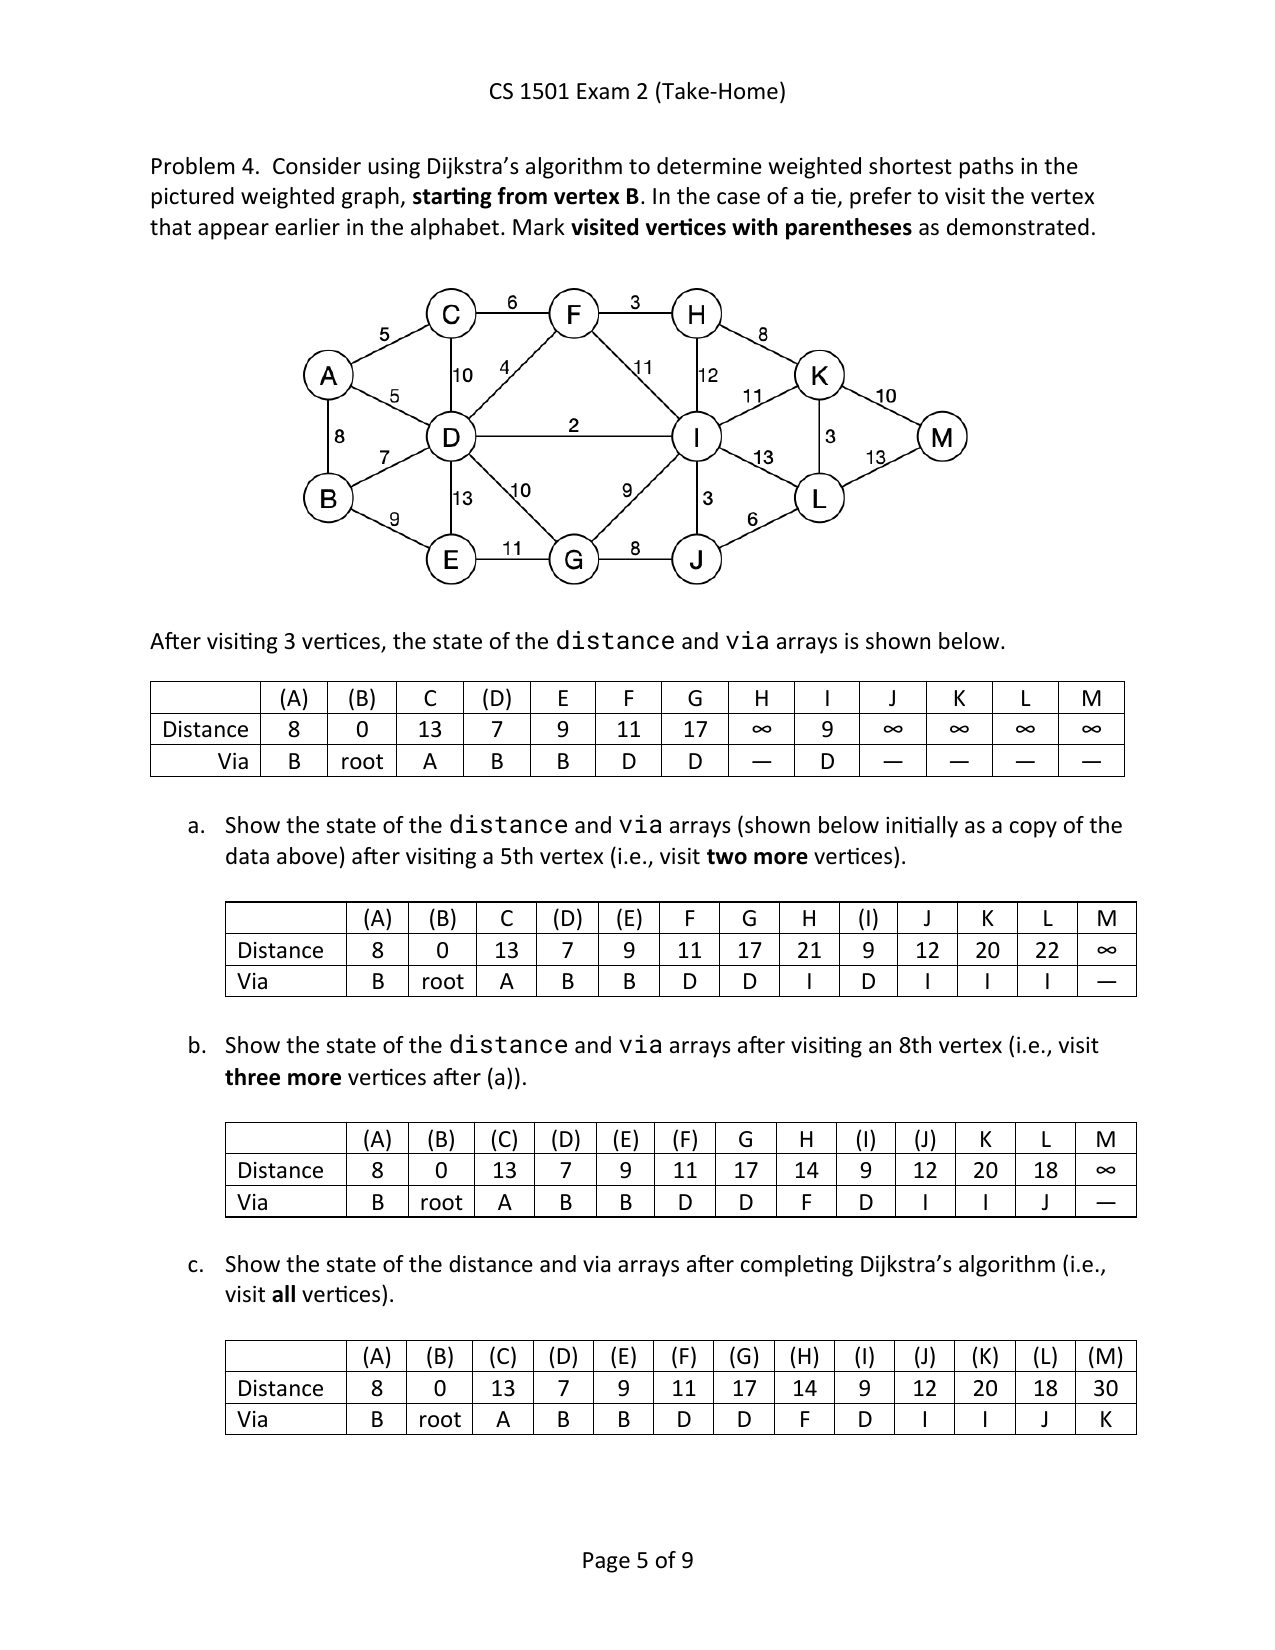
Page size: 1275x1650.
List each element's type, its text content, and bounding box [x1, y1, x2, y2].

table_header J [860, 682, 926, 713]
table_cell B [347, 1404, 406, 1434]
table_cell 18 [1016, 1372, 1075, 1403]
table_header E [531, 682, 595, 713]
table_cell B [347, 1186, 408, 1216]
table_cell D [655, 1186, 715, 1216]
table_header (L) [1016, 1341, 1075, 1371]
table_cell 9 [840, 934, 897, 964]
table_header (A) [347, 903, 408, 933]
table_cell root [407, 1404, 472, 1434]
table_cell 13 [475, 1154, 534, 1185]
table_cell D [662, 745, 728, 776]
table_cell root [409, 966, 476, 996]
table_cell Distance [226, 1154, 346, 1185]
table_header F [596, 682, 661, 713]
table_cell I [895, 1404, 954, 1434]
table_cell 7 [534, 1372, 593, 1403]
table_cell K [1076, 1404, 1136, 1434]
table_cell Distance [226, 934, 346, 964]
table_header F [660, 903, 719, 933]
table_cell B [597, 1186, 654, 1216]
table_cell A [477, 966, 536, 996]
table_cell D [714, 1404, 774, 1434]
table_header (C) [473, 1341, 533, 1371]
table_cell 8 [347, 1154, 408, 1185]
list Show the state of the distance and via arrays (shown below initially as a copy of the data above) after visiting a 5th vertex (i.e., visit two more vertices). [187, 807, 1125, 901]
table_cell B [537, 966, 598, 996]
table_cell J [1016, 1186, 1075, 1216]
table_cell A [475, 1186, 534, 1216]
table_cell 9 [795, 714, 859, 744]
text After visiting 3 vertices, the state of the distance and via arrays is shown below. [150, 623, 1125, 656]
table_cell I [955, 1404, 1015, 1434]
table_header (E) [599, 903, 659, 933]
table_header (J) [896, 1123, 955, 1153]
table_cell D [837, 1186, 895, 1216]
table_header [226, 1123, 346, 1153]
table_header [226, 903, 346, 933]
table_cell I [956, 1186, 1015, 1216]
table_cell 7 [535, 1154, 596, 1185]
table_cell B [347, 966, 408, 996]
table_cell I [780, 966, 839, 996]
table_cell Via [151, 745, 260, 776]
table_header [226, 1341, 346, 1371]
table_header I [795, 682, 859, 713]
table_header (G) [714, 1341, 774, 1371]
table_header G [716, 1123, 776, 1153]
table_cell 9 [599, 934, 659, 964]
table_cell D [596, 745, 661, 776]
table_header (F) [654, 1341, 713, 1371]
table_header H [777, 1123, 836, 1153]
table_cell 18 [1016, 1154, 1075, 1185]
table_cell 11 [660, 934, 719, 964]
table_cell A [397, 745, 463, 776]
table_cell I [896, 1186, 955, 1216]
table_cell Via [226, 1404, 346, 1434]
table_header (D) [535, 1123, 596, 1153]
table_cell — [1076, 1186, 1136, 1216]
table_cell 20 [955, 1372, 1015, 1403]
table_header (J) [895, 1341, 954, 1371]
table_header (A) [261, 682, 327, 713]
table_cell 12 [898, 934, 957, 964]
table_cell 8 [347, 1372, 406, 1403]
table_header (A) [347, 1123, 408, 1153]
table_cell 0 [407, 1372, 472, 1403]
table_cell 20 [958, 934, 1017, 964]
table_header (I) [835, 1341, 894, 1371]
table_header G [720, 903, 779, 933]
table_cell 8 [261, 714, 327, 744]
table_cell I [1018, 966, 1077, 996]
table_header (E) [597, 1123, 654, 1153]
table_header L [1016, 1123, 1075, 1153]
table_cell — [993, 745, 1058, 776]
table_header M [1076, 1123, 1136, 1153]
table_header (D) [537, 903, 598, 933]
table_cell 17 [662, 714, 728, 744]
table_cell 11 [596, 714, 661, 744]
table_cell ∞ [1076, 1154, 1136, 1185]
table_header (H) [775, 1341, 834, 1371]
table_cell B [535, 1186, 596, 1216]
table_cell 9 [594, 1372, 653, 1403]
table_header M [1078, 903, 1136, 933]
table_cell 21 [780, 934, 839, 964]
table_header H [729, 682, 794, 713]
table_cell D [660, 966, 719, 996]
table_header (A) [347, 1341, 406, 1371]
table_cell 13 [397, 714, 463, 744]
table_cell — [860, 745, 926, 776]
table_cell B [261, 745, 327, 776]
table_cell 30 [1076, 1372, 1136, 1403]
table_cell B [464, 745, 530, 776]
table_cell Distance [151, 714, 260, 744]
table_cell F [775, 1404, 834, 1434]
table_cell 9 [597, 1154, 654, 1185]
table_cell 12 [896, 1154, 955, 1185]
table_header H [780, 903, 839, 933]
list Show the state of the distance and via arrays after completing Dijkstra’s algorithm (i.e., visit all vertices). [187, 1248, 1125, 1339]
table_cell J [1016, 1404, 1075, 1434]
table_header C [397, 682, 463, 713]
table_header K [927, 682, 992, 713]
table_cell 13 [477, 934, 536, 964]
table_cell ∞ [729, 714, 794, 744]
table_cell I [898, 966, 957, 996]
table_header K [956, 1123, 1015, 1153]
table_cell 0 [409, 934, 476, 964]
table_cell 22 [1018, 934, 1077, 964]
table_cell ∞ [1078, 934, 1136, 964]
table_cell Via [226, 1186, 346, 1216]
table_cell root [409, 1186, 474, 1216]
table_header (D) [464, 682, 530, 713]
table_cell 11 [655, 1154, 715, 1185]
table_header (K) [955, 1341, 1015, 1371]
table_cell root [328, 745, 396, 776]
table_header M [1059, 682, 1124, 713]
table_cell 7 [464, 714, 530, 744]
table_cell ∞ [860, 714, 926, 744]
table_header J [898, 903, 957, 933]
table_cell 13 [473, 1372, 533, 1403]
table_cell B [599, 966, 659, 996]
table_cell — [729, 745, 794, 776]
table_cell Distance [226, 1372, 346, 1403]
table_cell 14 [777, 1154, 836, 1185]
table_cell 17 [714, 1372, 774, 1403]
table_header (I) [837, 1123, 895, 1153]
table_header (B) [328, 682, 396, 713]
table_header (C) [475, 1123, 534, 1153]
table_cell D [720, 966, 779, 996]
table_cell ∞ [1059, 714, 1124, 744]
table_cell — [1078, 966, 1136, 996]
table_cell 0 [328, 714, 396, 744]
table_header (I) [840, 903, 897, 933]
table_cell 9 [835, 1372, 894, 1403]
table_cell 8 [347, 934, 408, 964]
table_cell 9 [531, 714, 595, 744]
table_cell D [840, 966, 897, 996]
picture [288, 266, 987, 598]
table_header (F) [655, 1123, 715, 1153]
table_cell 20 [956, 1154, 1015, 1185]
table_cell B [531, 745, 595, 776]
table_cell — [927, 745, 992, 776]
table_cell D [835, 1404, 894, 1434]
table_cell D [716, 1186, 776, 1216]
table_header L [993, 682, 1058, 713]
table_header [151, 682, 260, 713]
table_cell D [654, 1404, 713, 1434]
table_cell 7 [537, 934, 598, 964]
table_cell 0 [409, 1154, 474, 1185]
table_cell Via [226, 966, 346, 996]
table_header (B) [409, 903, 476, 933]
table_header (M) [1076, 1341, 1136, 1371]
table_header (E) [594, 1341, 653, 1371]
table_header (B) [407, 1341, 472, 1371]
table_header G [662, 682, 728, 713]
table_cell I [958, 966, 1017, 996]
table_cell 17 [716, 1154, 776, 1185]
table_cell B [594, 1404, 653, 1434]
table_cell 17 [720, 934, 779, 964]
table_header (D) [534, 1341, 593, 1371]
table_cell 11 [654, 1372, 713, 1403]
table_cell ∞ [993, 714, 1058, 744]
table_cell 12 [895, 1372, 954, 1403]
table_header K [958, 903, 1017, 933]
table_cell ∞ [927, 714, 992, 744]
table_cell A [473, 1404, 533, 1434]
table_cell D [795, 745, 859, 776]
table_cell — [1059, 745, 1124, 776]
table_header L [1018, 903, 1077, 933]
table_cell B [534, 1404, 593, 1434]
table_cell F [777, 1186, 836, 1216]
table_cell 14 [775, 1372, 834, 1403]
text Problem 4. Consider using Dijkstra’s algorithm to determine weighted shortest paths in the pictured weighted graph, starting from vertex B. In the case of a tie, prefer to visit the vertex that appear earlier in the alphabet. Mark visited vertices with parentheses as demonstrated. [150, 150, 1125, 242]
list Show the state of the distance and via arrays after visiting an 8th vertex (i.e., visit three more vertices after (a)). [187, 1028, 1125, 1122]
table_header (B) [409, 1123, 474, 1153]
table_header C [477, 903, 536, 933]
table_cell 9 [837, 1154, 895, 1185]
